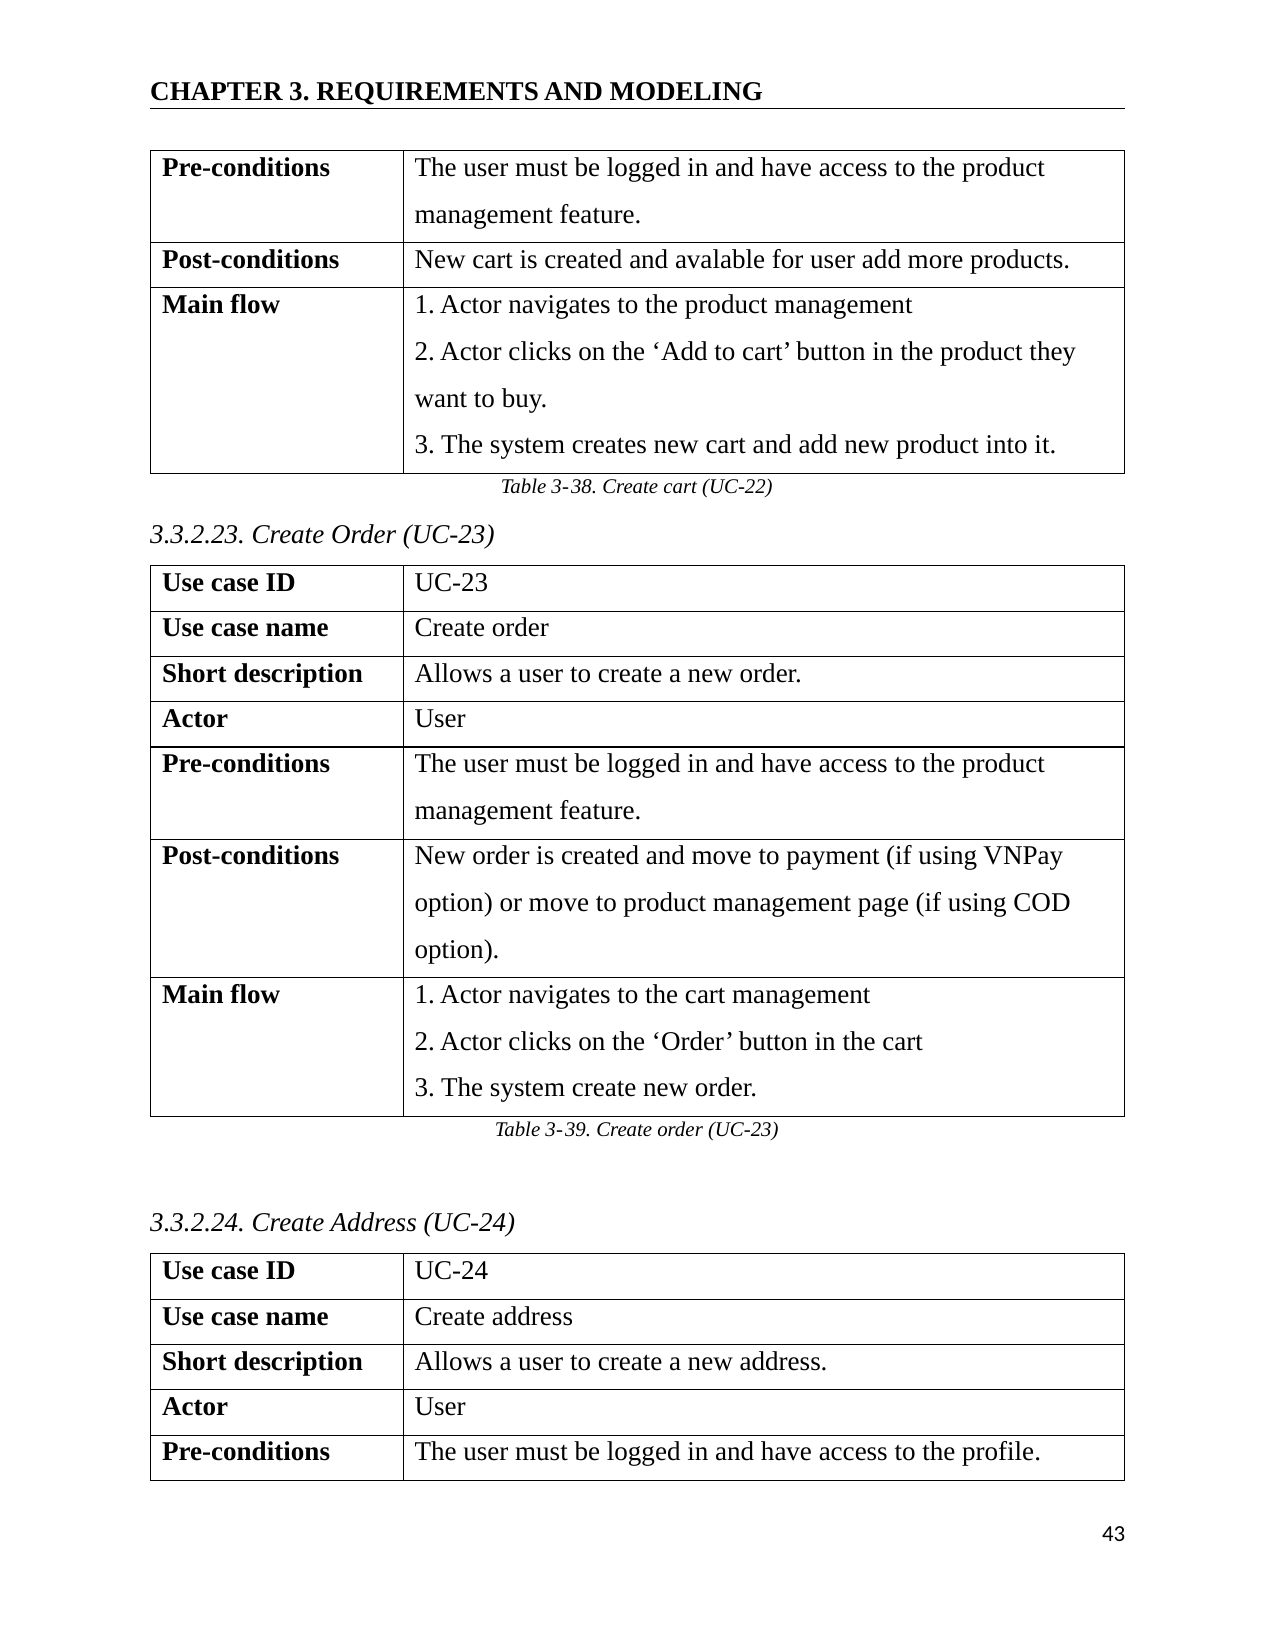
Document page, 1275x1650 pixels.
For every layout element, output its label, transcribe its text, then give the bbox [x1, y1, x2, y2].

table_header UC-24 [404, 1254, 1124, 1298]
table_cell Post-conditions [151, 840, 403, 977]
subtitle 3.3.2.23. Create Order (UC-23) [150, 518, 1125, 550]
table_cell New cart is created and avalable for user add more products. [404, 243, 1124, 287]
table_cell Pre-conditions [151, 748, 403, 838]
table_header Use case ID [151, 566, 403, 611]
table_cell Post-conditions [151, 243, 403, 287]
table_cell Main flow [151, 978, 403, 1116]
text Table 3-39. Create order (UC-23) [150, 1117, 1125, 1141]
table_cell Create address [404, 1300, 1124, 1344]
table_cell 1. Actor navigates to the cart management 2. Actor clicks on the ‘Order’ button in the cart 3. The system create new order. [404, 978, 1124, 1116]
table_cell Main flow [151, 288, 403, 473]
table_cell The user must be logged in and have access to the product management feature. [404, 748, 1124, 838]
table_cell Allows a user to create a new address. [404, 1345, 1124, 1389]
table_cell Short description [151, 657, 403, 701]
table_cell Actor [151, 1390, 403, 1434]
table_header Use case ID [151, 1254, 403, 1298]
table_cell Pre-conditions [151, 1436, 403, 1480]
table_cell 1. Actor navigates to the product management 2. Actor clicks on the ‘Add to cart’ button in the product they want to buy. 3. The system creates new cart and add new product into it. [404, 288, 1124, 473]
table_cell User [404, 1390, 1124, 1434]
table_cell Allows a user to create a new order. [404, 657, 1124, 701]
table_cell Pre-conditions [151, 151, 403, 242]
table_cell Use case name [151, 1300, 403, 1344]
table_cell The user must be logged in and have access to the product management feature. [404, 151, 1124, 242]
text Table 3-38. Create cart (UC-22) [150, 474, 1125, 498]
table_cell Actor [151, 702, 403, 746]
subtitle 3.3.2.24. Create Address (UC-24) [150, 1207, 1125, 1238]
table_cell The user must be logged in and have access to the profile. [404, 1436, 1124, 1480]
table_header UC-23 [404, 566, 1124, 611]
table_cell User [404, 702, 1124, 746]
table_cell New order is created and move to payment (if using VNPay option) or move to product management page (if using COD option). [404, 840, 1124, 977]
table_cell Use case name [151, 612, 403, 656]
table_cell Short description [151, 1345, 403, 1389]
table_cell Create order [404, 612, 1124, 656]
